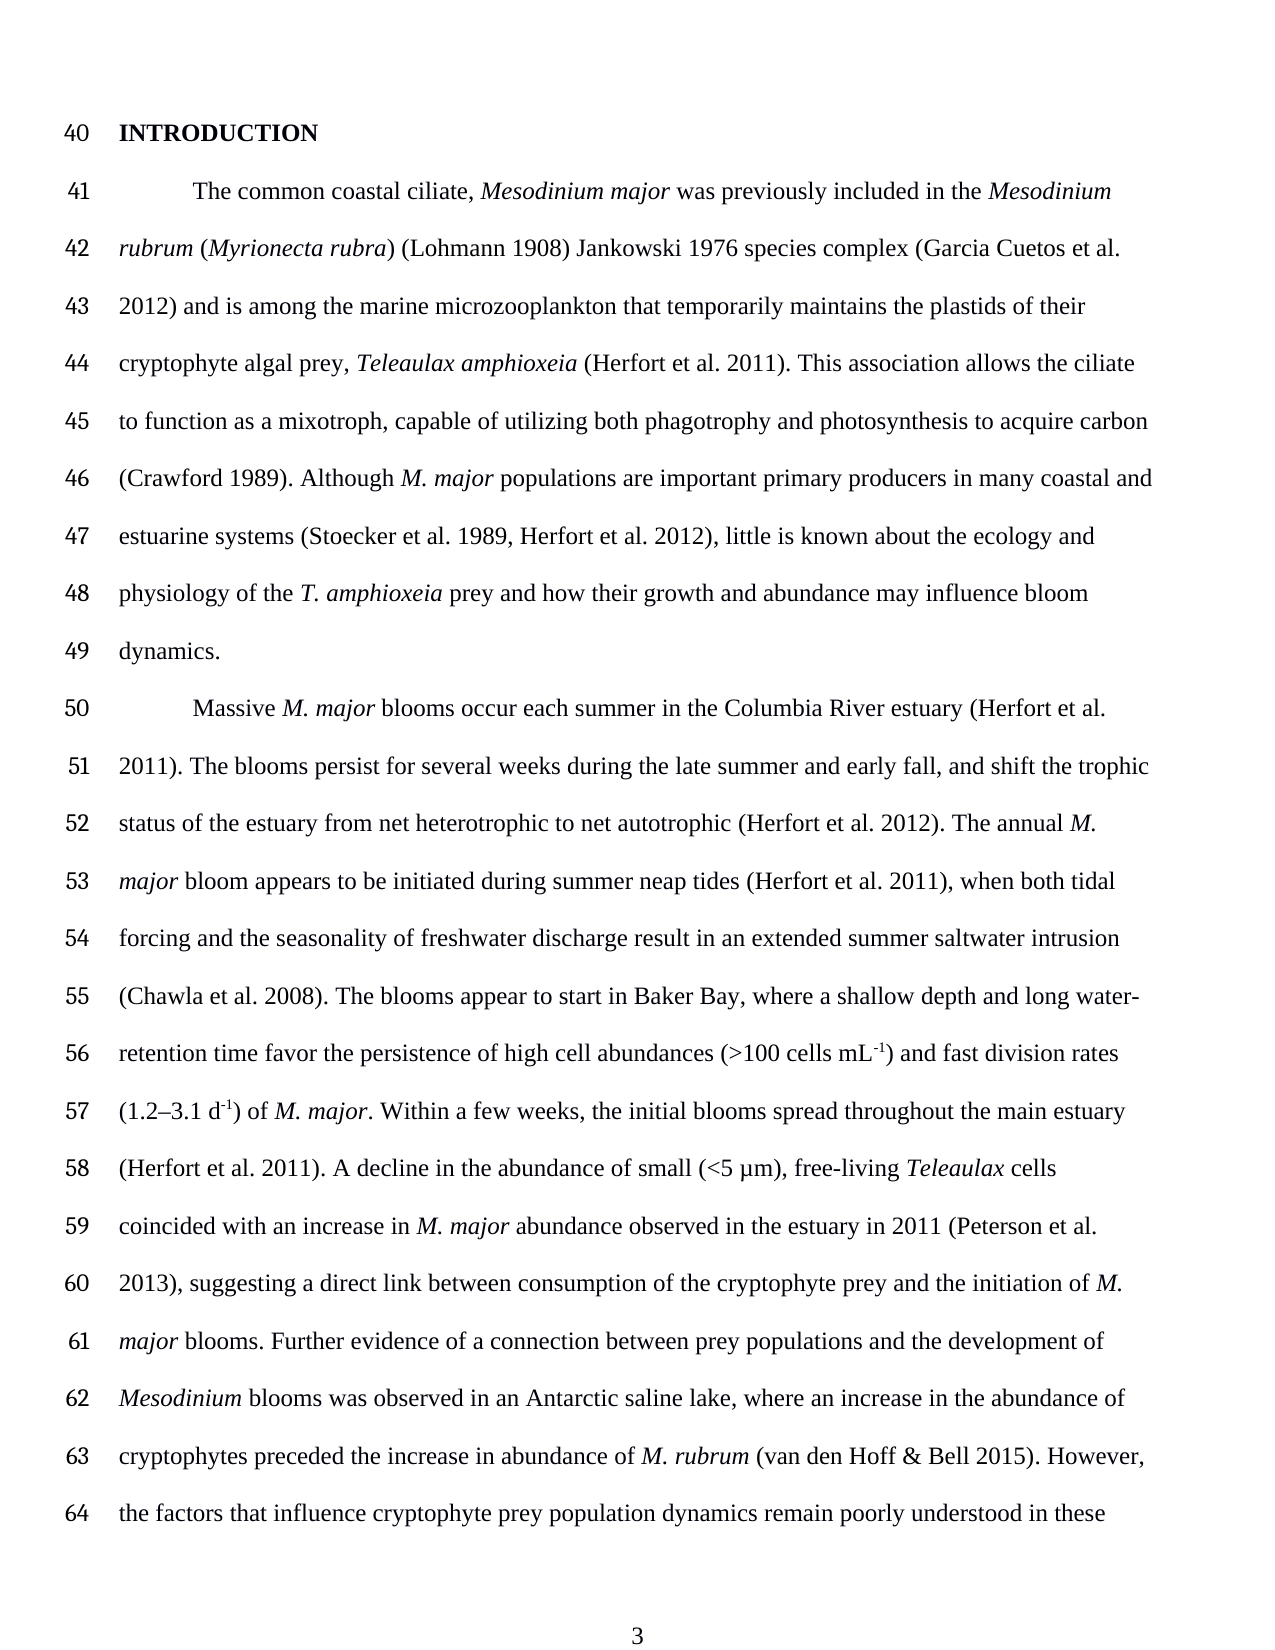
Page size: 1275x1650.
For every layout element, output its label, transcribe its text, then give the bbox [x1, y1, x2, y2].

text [118, 693, 1156, 1527]
text INTRODUCTION [118, 118, 1156, 147]
text The common coastal ciliate, Mesodinium major was previously included in the Mesodinium rubrum (Myrionecta rubra) (Lohmann 1908) Jankowski 1976 species complex (Garcia Cuetos et al. 2012) and is among the marine microzooplankton that temporarily maintains the plastids of their cryptophyte algal prey, Teleaulax amphioxeia (Herfort et al. 2011). This association allows the ciliate to function as a mixotroph, capable of utilizing both phagotrophy and photosynthesis to acquire carbon (Crawford 1989). Although M. major populations are important primary producers in many coastal and estuarine systems (Stoecker et al. 1989, Herfort et al. 2012), little is known about the ecology and physiology of the T. amphioxeia prey and how their growth and abundance may influence bloom dynamics. [118, 176, 1156, 665]
